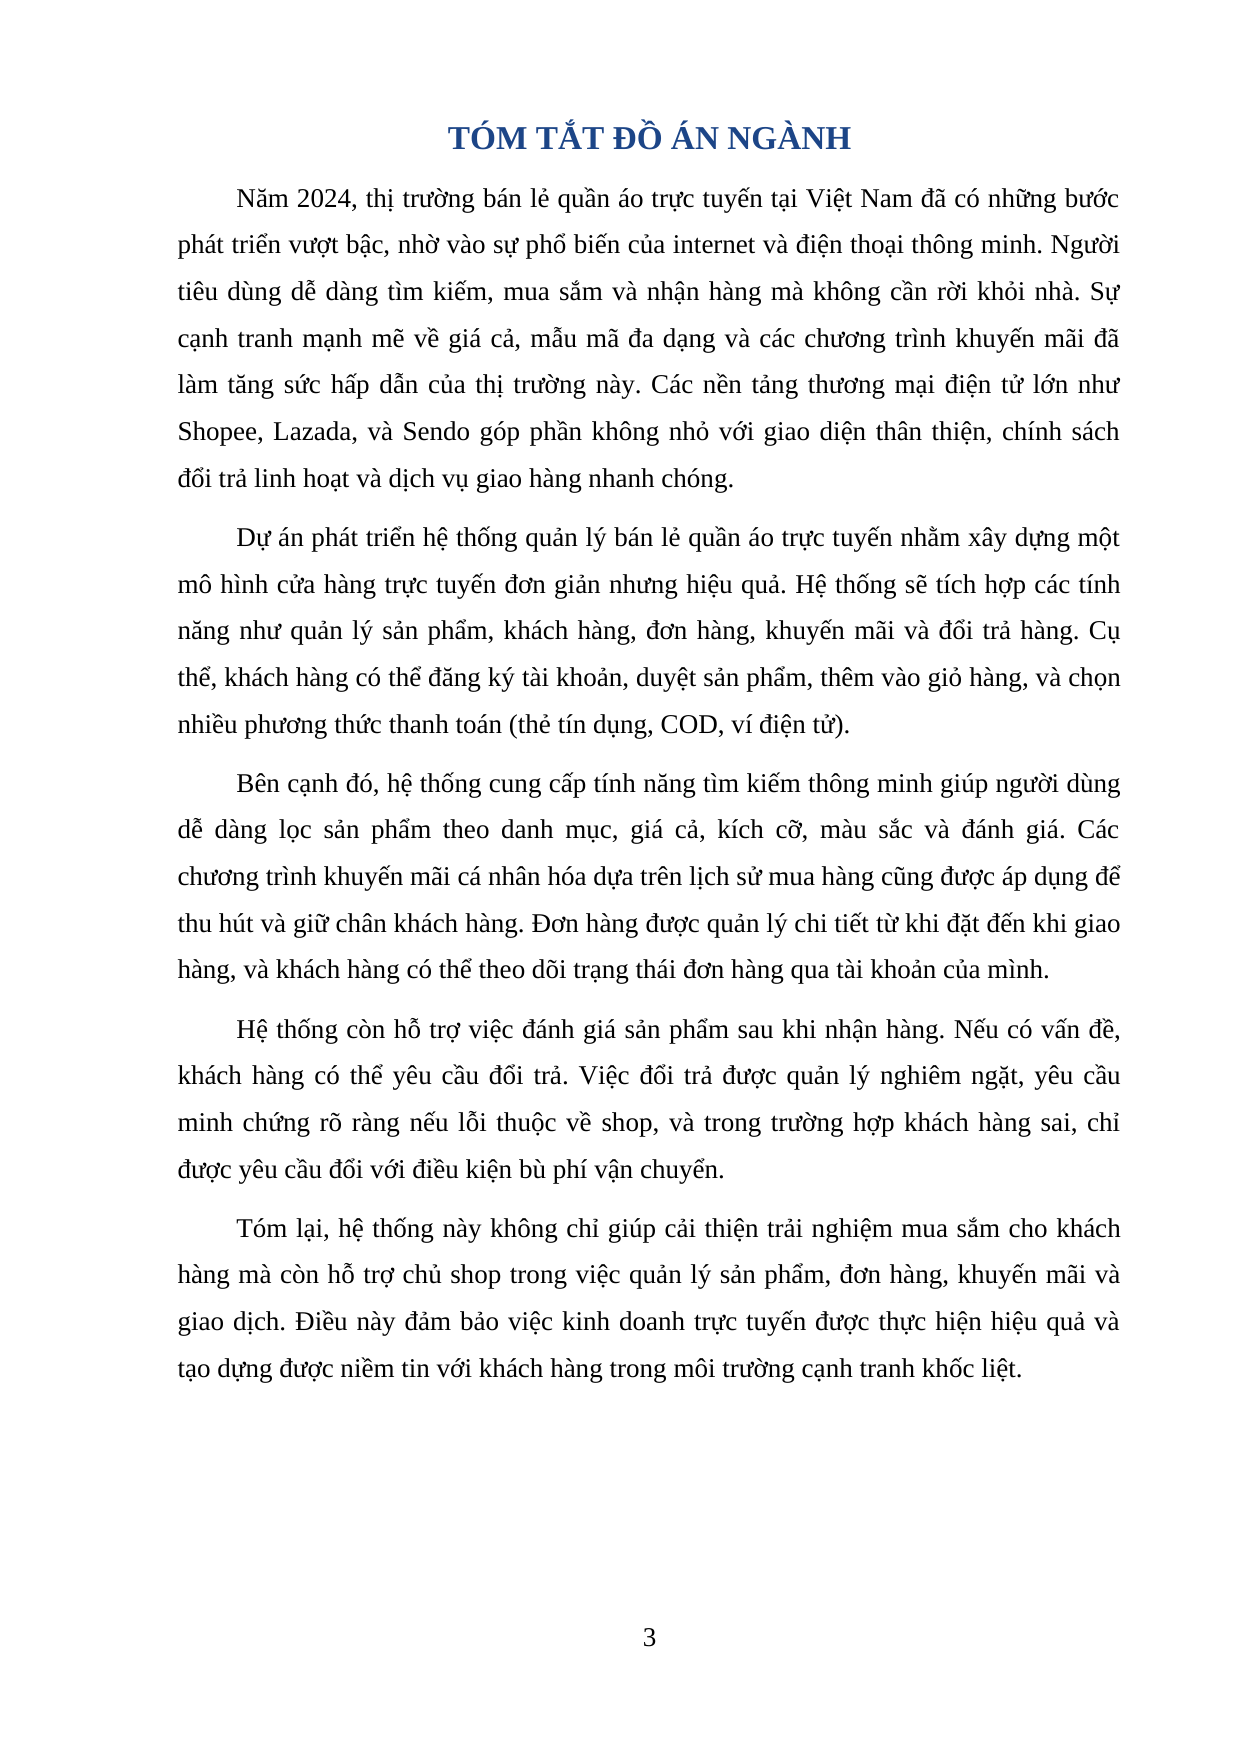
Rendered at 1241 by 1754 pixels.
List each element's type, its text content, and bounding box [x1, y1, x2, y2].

title TÓM TẮT ĐỒ ÁN NGÀNH [177, 118, 1122, 157]
text Hệ thống còn hỗ trợ việc đánh giá sản phẩm sau khi nhận hàng. Nếu có vấn đề, khách hàng có thể yêu cầu đổi trả. Việc đổi trả được quản lý nghiêm ngặt, yêu cầu minh chứng rõ ràng nếu lỗi thuộc về shop, và trong trường hợp khách hàng sai, chỉ được yêu cầu đổi với điều kiện bù phí vận chuyển. [177, 1013, 1122, 1184]
text Bên cạnh đó, hệ thống cung cấp tính năng tìm kiếm thông minh giúp người dùng dễ dàng lọc sản phẩm theo danh mục, giá cả, kích cỡ, màu sắc và đánh giá. Các chương trình khuyến mãi cá nhân hóa dựa trên lịch sử mua hàng cũng được áp dụng để thu hút và giữ chân khách hàng. Đơn hàng được quản lý chi tiết từ khi đặt đến khi giao hàng, và khách hàng có thể theo dõi trạng thái đơn hàng qua tài khoản của mình. [177, 767, 1122, 985]
text Năm 2024, thị trường bán lẻ quần áo trực tuyến tại Việt Nam đã có những bước phát triển vượt bậc, nhờ vào sự phổ biến của internet và điện thoại thông minh. Người tiêu dùng dễ dàng tìm kiếm, mua sắm và nhận hàng mà không cần rời khỏi nhà. Sự cạnh tranh mạnh mẽ về giá cả, mẫu mã đa dạng và các chương trình khuyến mãi đã làm tăng sức hấp dẫn của thị trường này. Các nền tảng thương mại điện tử lớn như Shopee, Lazada, và Sendo góp phần không nhỏ với giao diện thân thiện, chính sách đổi trả linh hoạt và dịch vụ giao hàng nhanh chóng. [177, 182, 1122, 493]
text Dự án phát triển hệ thống quản lý bán lẻ quần áo trực tuyến nhằm xây dựng một mô hình cửa hàng trực tuyến đơn giản nhưng hiệu quả. Hệ thống sẽ tích hợp các tính năng như quản lý sản phẩm, khách hàng, đơn hàng, khuyến mãi và đổi trả hàng. Cụ thể, khách hàng có thể đăng ký tài khoản, duyệt sản phẩm, thêm vào giỏ hàng, và chọn nhiều phương thức thanh toán (thẻ tín dụng, COD, ví điện tử). [177, 521, 1122, 739]
text Tóm lại, hệ thống này không chỉ giúp cải thiện trải nghiệm mua sắm cho khách hàng mà còn hỗ trợ chủ shop trong việc quản lý sản phẩm, đơn hàng, khuyến mãi và giao dịch. Điều này đảm bảo việc kinh doanh trực tuyến được thực hiện hiệu quả và tạo dựng được niềm tin với khách hàng trong môi trường cạnh tranh khốc liệt. [177, 1212, 1122, 1383]
